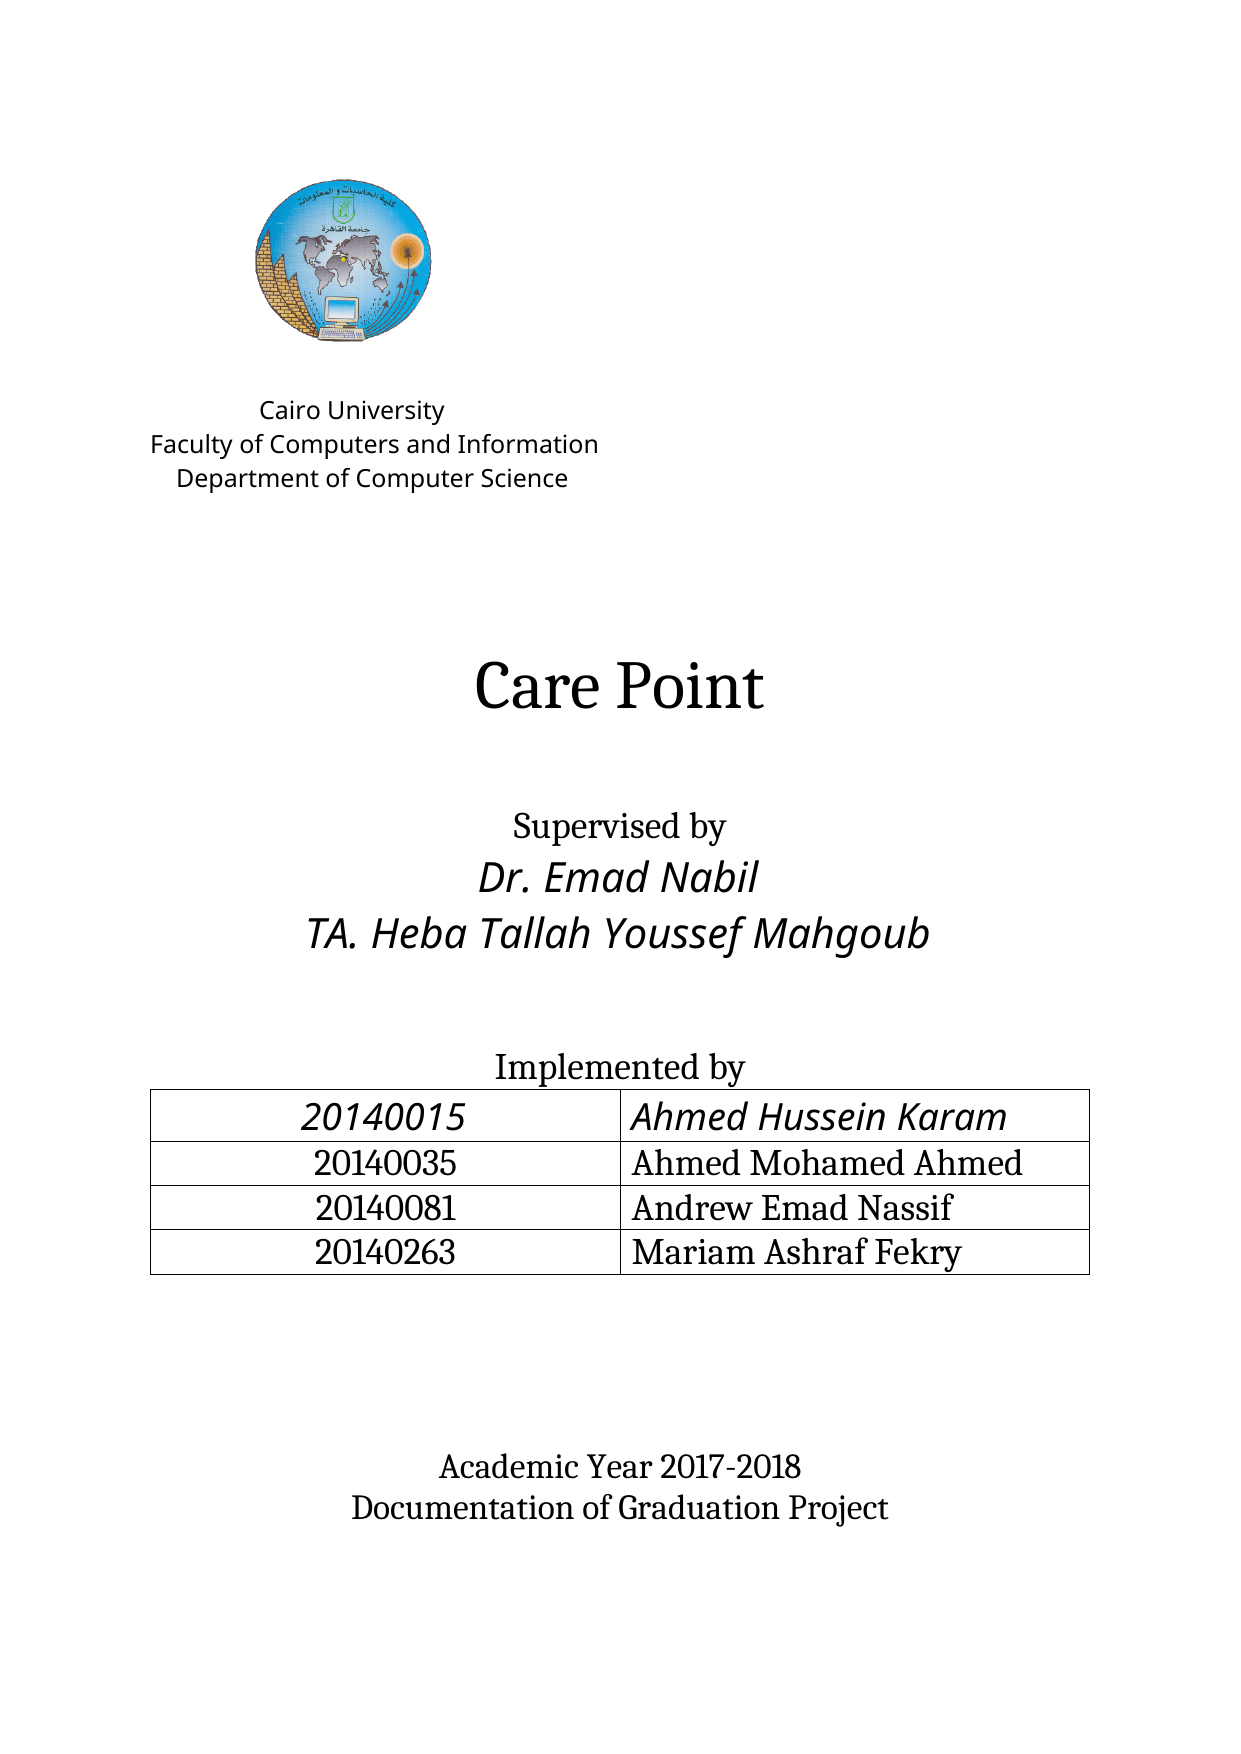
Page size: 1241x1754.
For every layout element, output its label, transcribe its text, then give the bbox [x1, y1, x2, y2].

text Academic Year 2017-2018 [150, 1447, 1090, 1488]
table_cell 20140081 [151, 1186, 620, 1229]
text Department of Computer Science [150, 461, 1090, 494]
table_cell Ahmed Mohamed Ahmed [621, 1142, 1089, 1185]
text Cairo University [225, 392, 1090, 426]
text Faculty of Computers and Information [150, 426, 1090, 461]
text Dr. Emad Nabil [150, 847, 1090, 904]
text Documentation of Graduation Project [150, 1488, 1090, 1528]
table_cell 20140263 [151, 1230, 620, 1273]
picture [253, 177, 435, 342]
table_header 20140015 [151, 1090, 620, 1141]
table_cell Mariam Ashraf Fekry [621, 1230, 1089, 1273]
text Care Point [150, 646, 1090, 725]
text Supervised by [150, 804, 1090, 847]
table_cell Andrew Emad Nassif [621, 1186, 1089, 1229]
text TA. Heba Tallah Youssef Mahgoub [150, 904, 1090, 961]
table_header Ahmed Hussein Karam [621, 1090, 1089, 1141]
table_cell 20140035 [151, 1142, 620, 1185]
text Implemented by [150, 1046, 1090, 1089]
